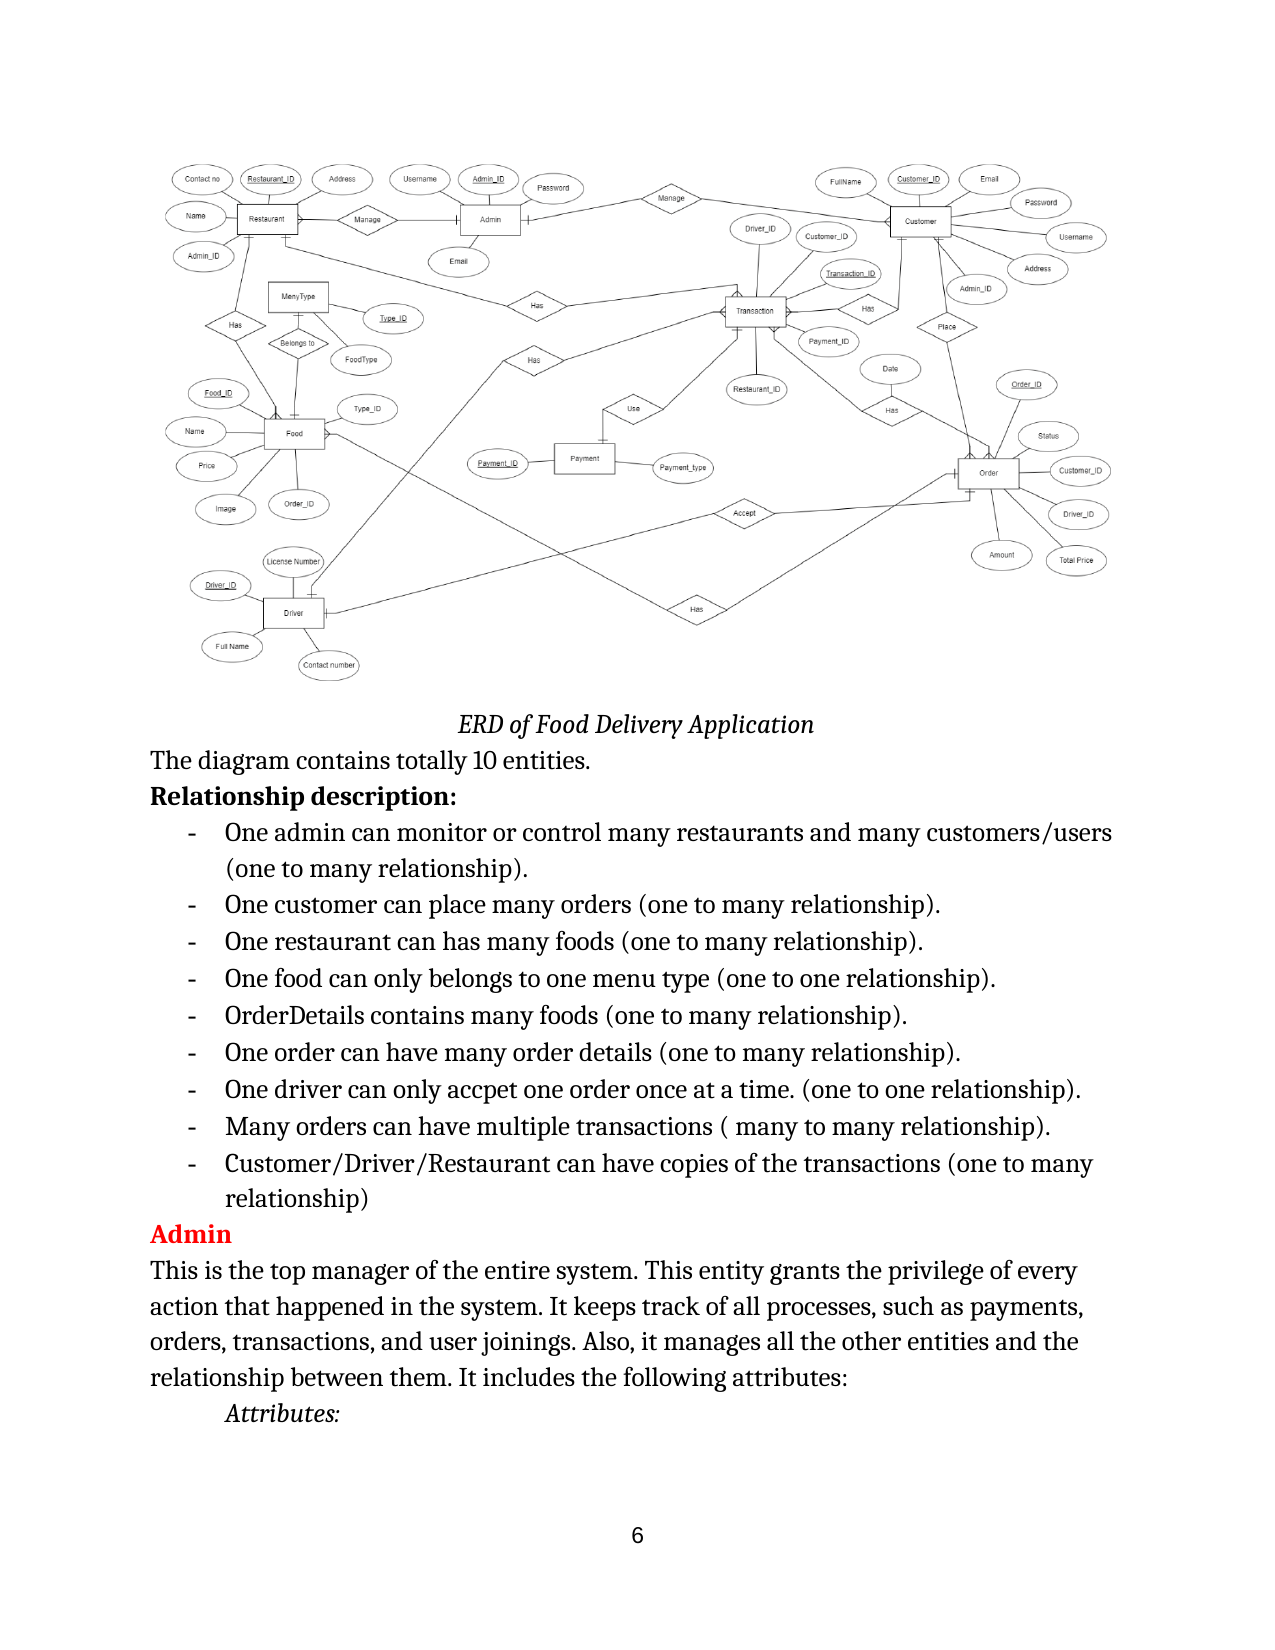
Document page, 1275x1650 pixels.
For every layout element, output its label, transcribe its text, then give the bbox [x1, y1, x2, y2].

list One admin can monitor or control many restaurants and many customers/users (one to many relationship). [187, 816, 1125, 884]
text This is the top manager of the entire system. This entity grants the privilege of every action that happened in the system. It keeps track of all processes, such as payments, orders, transactions, and user joinings. Also, it manages all the other entities and the relationship between them. It includes the following attributes: [150, 1255, 1125, 1393]
list OrderDetails contains many foods (one to many relationship). [187, 999, 1125, 1031]
list One driver can only accpet one order once at a time. (one to one relationship). [187, 1073, 1125, 1105]
picture [150, 150, 1125, 696]
list One order can have many order details (one to many relationship). [187, 1036, 1125, 1068]
text The diagram contains totally 10 entities. [150, 745, 1125, 776]
text Relationship description: [150, 781, 1125, 812]
text ERD of Food Delivery Application [150, 709, 1125, 740]
list Customer/Driver/Restaurant can have copies of the transactions (one to many relationship) [187, 1147, 1125, 1214]
list One customer can place many orders (one to many relationship). [187, 889, 1125, 921]
list One food can only belongs to one menu type (one to one relationship). [187, 962, 1125, 994]
text Admin [150, 1219, 1125, 1250]
text Attributes: [225, 1398, 1125, 1429]
list One restaurant can has many foods (one to many relationship). [187, 926, 1125, 958]
list Many orders can have multiple transactions ( many to many relationship). [187, 1110, 1125, 1142]
